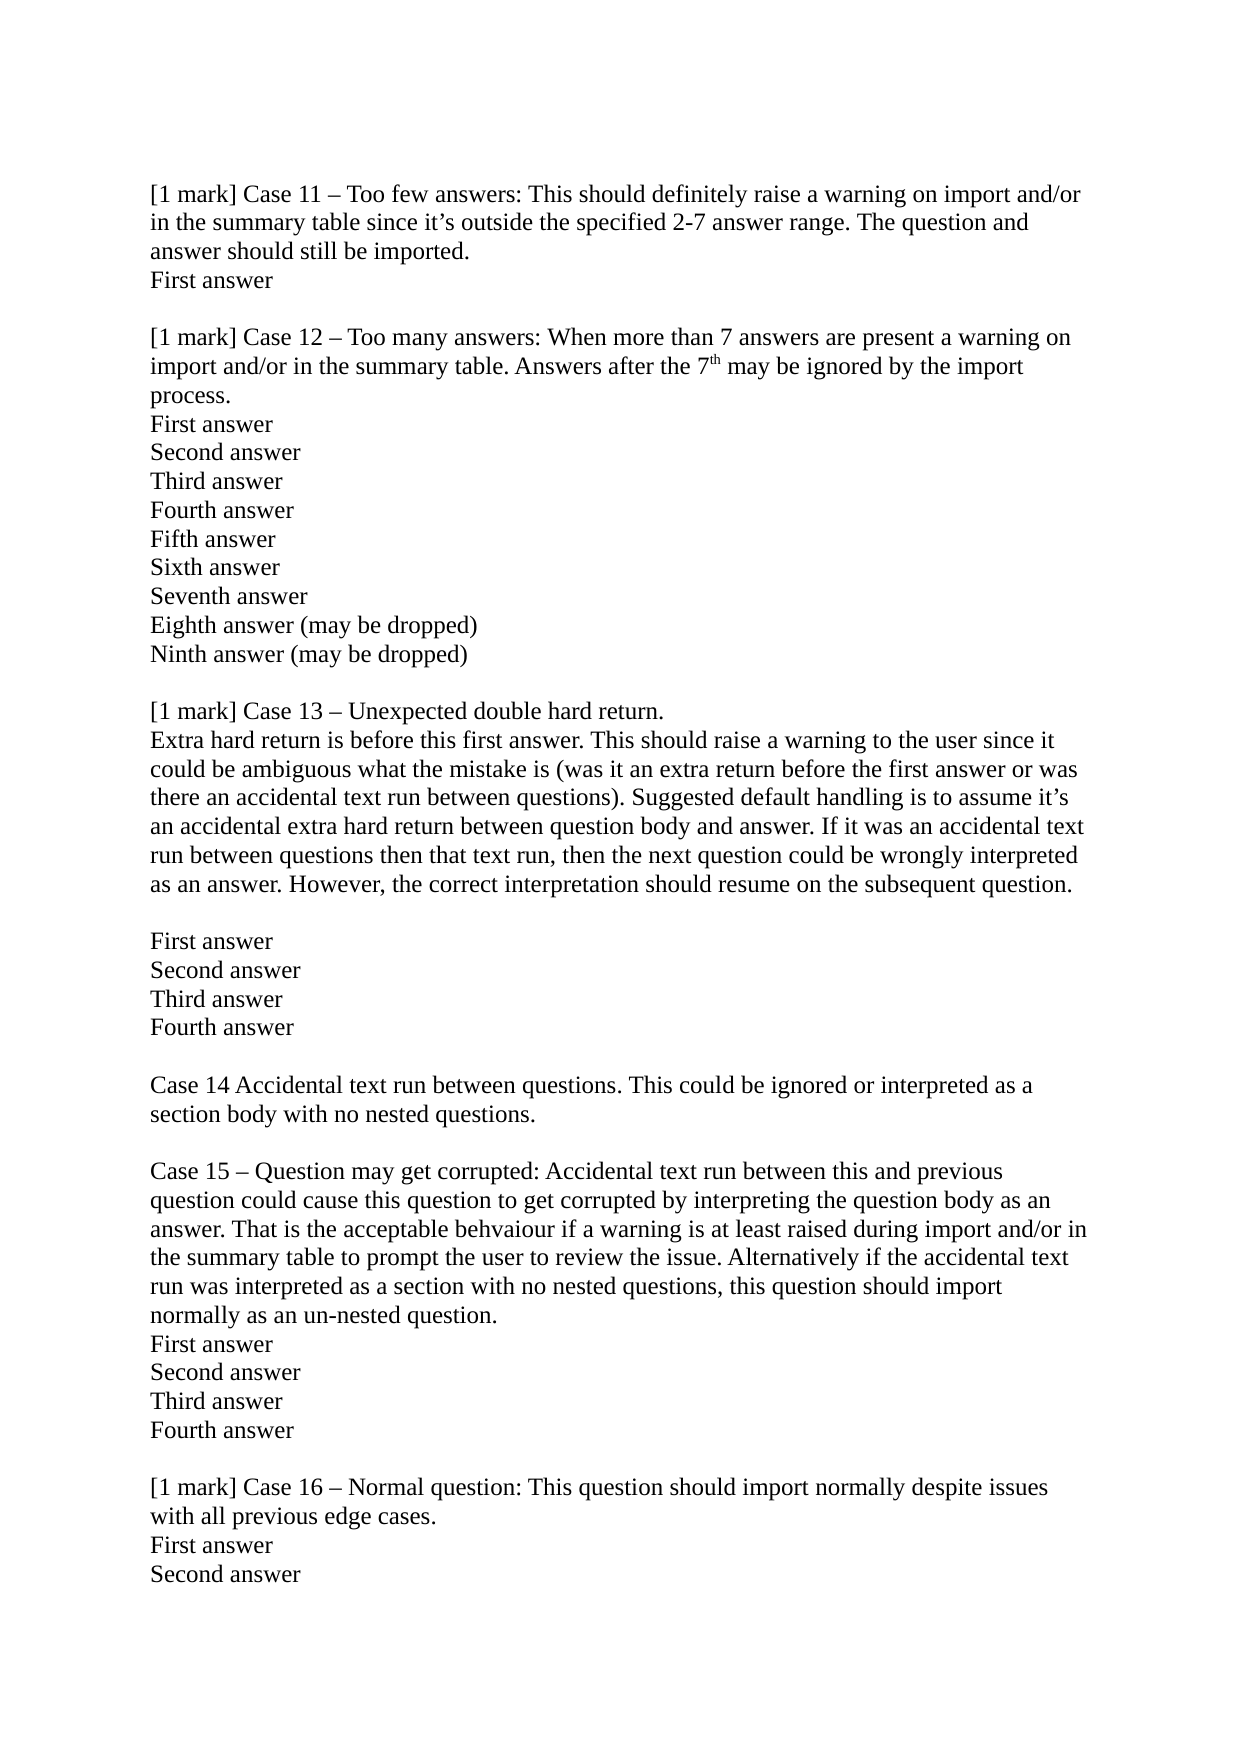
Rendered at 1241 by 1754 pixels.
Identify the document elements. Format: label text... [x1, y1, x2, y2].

text Fourth answer [150, 495, 1090, 524]
text Eighth answer (may be dropped) [150, 610, 1090, 639]
text Case 15 – Question may get corrupted: Accidental text run between this and previous question could cause this question to get corrupted by interpreting the question body as an answer. That is the acceptable behvaiour if a warning is at least raised during import and/or in the summary table to prompt the user to review the issue. Alternatively if the accidental text run was interpreted as a section with no nested questions, this question should import normally as an un-nested question. [150, 1156, 1090, 1329]
text Case 14 Accidental text run between questions. This could be ignored or interpreted as a section body with no nested questions. [150, 1070, 1090, 1127]
text Third answer [150, 984, 1090, 1012]
text Second answer [150, 1559, 1090, 1587]
text Second answer [150, 1357, 1090, 1386]
text First answer [150, 265, 1090, 294]
text Second answer [150, 955, 1090, 984]
text Fourth answer [150, 1415, 1090, 1444]
text Second answer [150, 437, 1090, 466]
text [1 mark] Case 13 – Unexpected double hard return. Extra hard return is before this first answer. This should raise a warning to the user since it could be ambiguous what the mistake is (was it an extra return before the first answer or was there an accidental text run between questions). Suggested default handling is to assume it’s an accidental extra hard return between question body and answer. If it was an accidental text run between questions then that text run, then the next question could be wrongly interpreted as an answer. However, the correct interpretation should resume on the subsequent question. [150, 696, 1090, 897]
text Ninth answer (may be dropped) [150, 639, 1090, 667]
text Fourth answer [150, 1012, 1090, 1041]
text Seventh answer [150, 581, 1090, 610]
text Fifth answer [150, 524, 1090, 552]
text First answer [150, 926, 1090, 955]
text Sixth answer [150, 552, 1090, 581]
text [1 mark] Case 16 – Normal question: This question should import normally despite issues with all previous edge cases. [150, 1472, 1090, 1530]
text Third answer [150, 466, 1090, 495]
text [1 mark] Case 12 – Too many answers: When more than 7 answers are present a warning on import and/or in the summary table. Answers after the 7th may be ignored by the import process. [150, 322, 1090, 409]
text Third answer [150, 1386, 1090, 1415]
text First answer [150, 1329, 1090, 1357]
text First answer [150, 409, 1090, 437]
text First answer [150, 1530, 1090, 1559]
text [1 mark] Case 11 – Too few answers: This should definitely raise a warning on import and/or in the summary table since it’s outside the specified 2-7 answer range. The question and answer should still be imported. [150, 179, 1090, 265]
